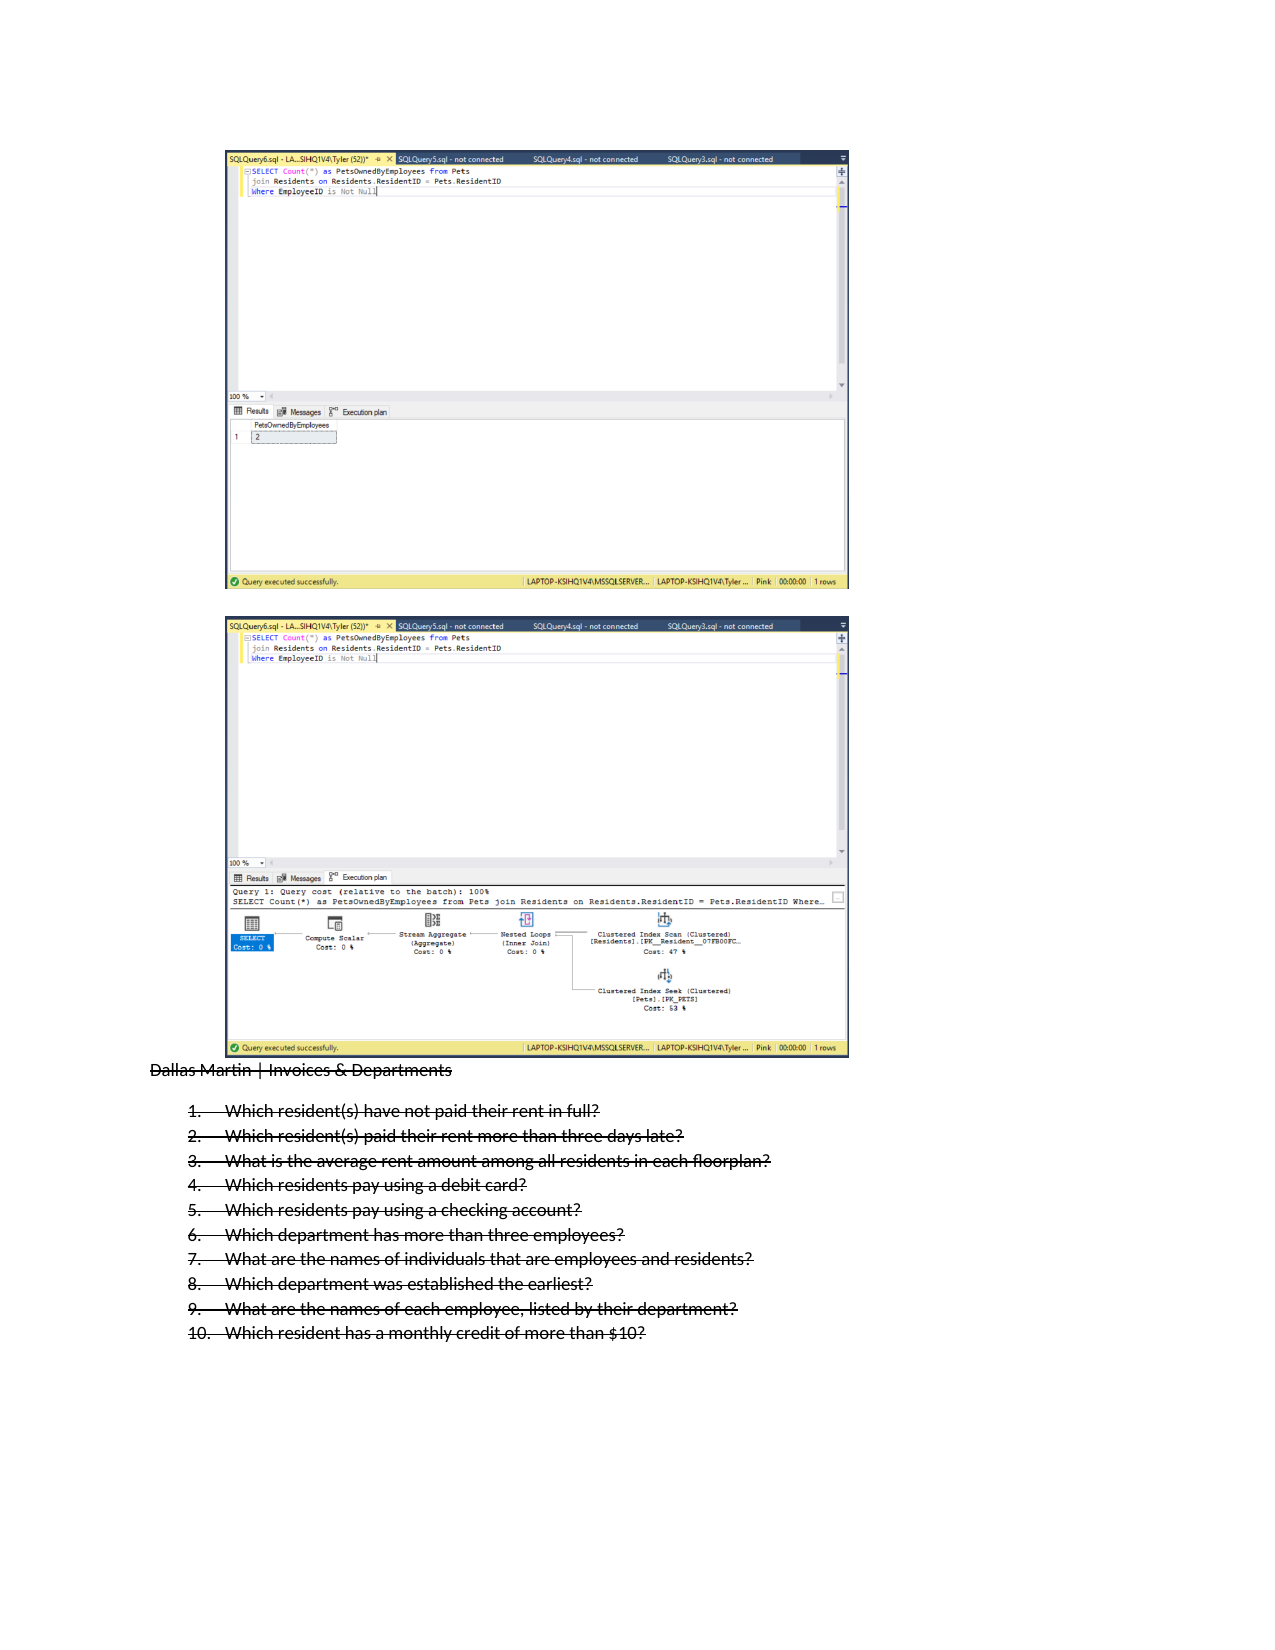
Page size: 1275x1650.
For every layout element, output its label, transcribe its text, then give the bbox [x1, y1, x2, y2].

list Which department has more than three employees? [187, 1223, 1125, 1246]
list Which resident(s) paid their rent more than three days late? [187, 1124, 1125, 1147]
picture [225, 150, 849, 589]
list Which department was established the earliest? [187, 1272, 1125, 1295]
list Which residents pay using a debit card? [187, 1173, 1125, 1196]
list Which resident(s) have not paid their rent in full? [187, 1099, 1125, 1122]
list Which resident has a monthly credit of more than $10? [187, 1322, 1125, 1344]
list Which residents pay using a checking account? [187, 1198, 1125, 1221]
list What is the average rent amount among all residents in each floorplan? [187, 1149, 1125, 1172]
list What are the names of each employee, listed by their department? [187, 1297, 1125, 1320]
text Dallas Martin | Invoices & Departments [150, 1058, 1125, 1081]
picture [225, 616, 849, 1058]
list What are the names of individuals that are employees and residents? [187, 1247, 1125, 1270]
